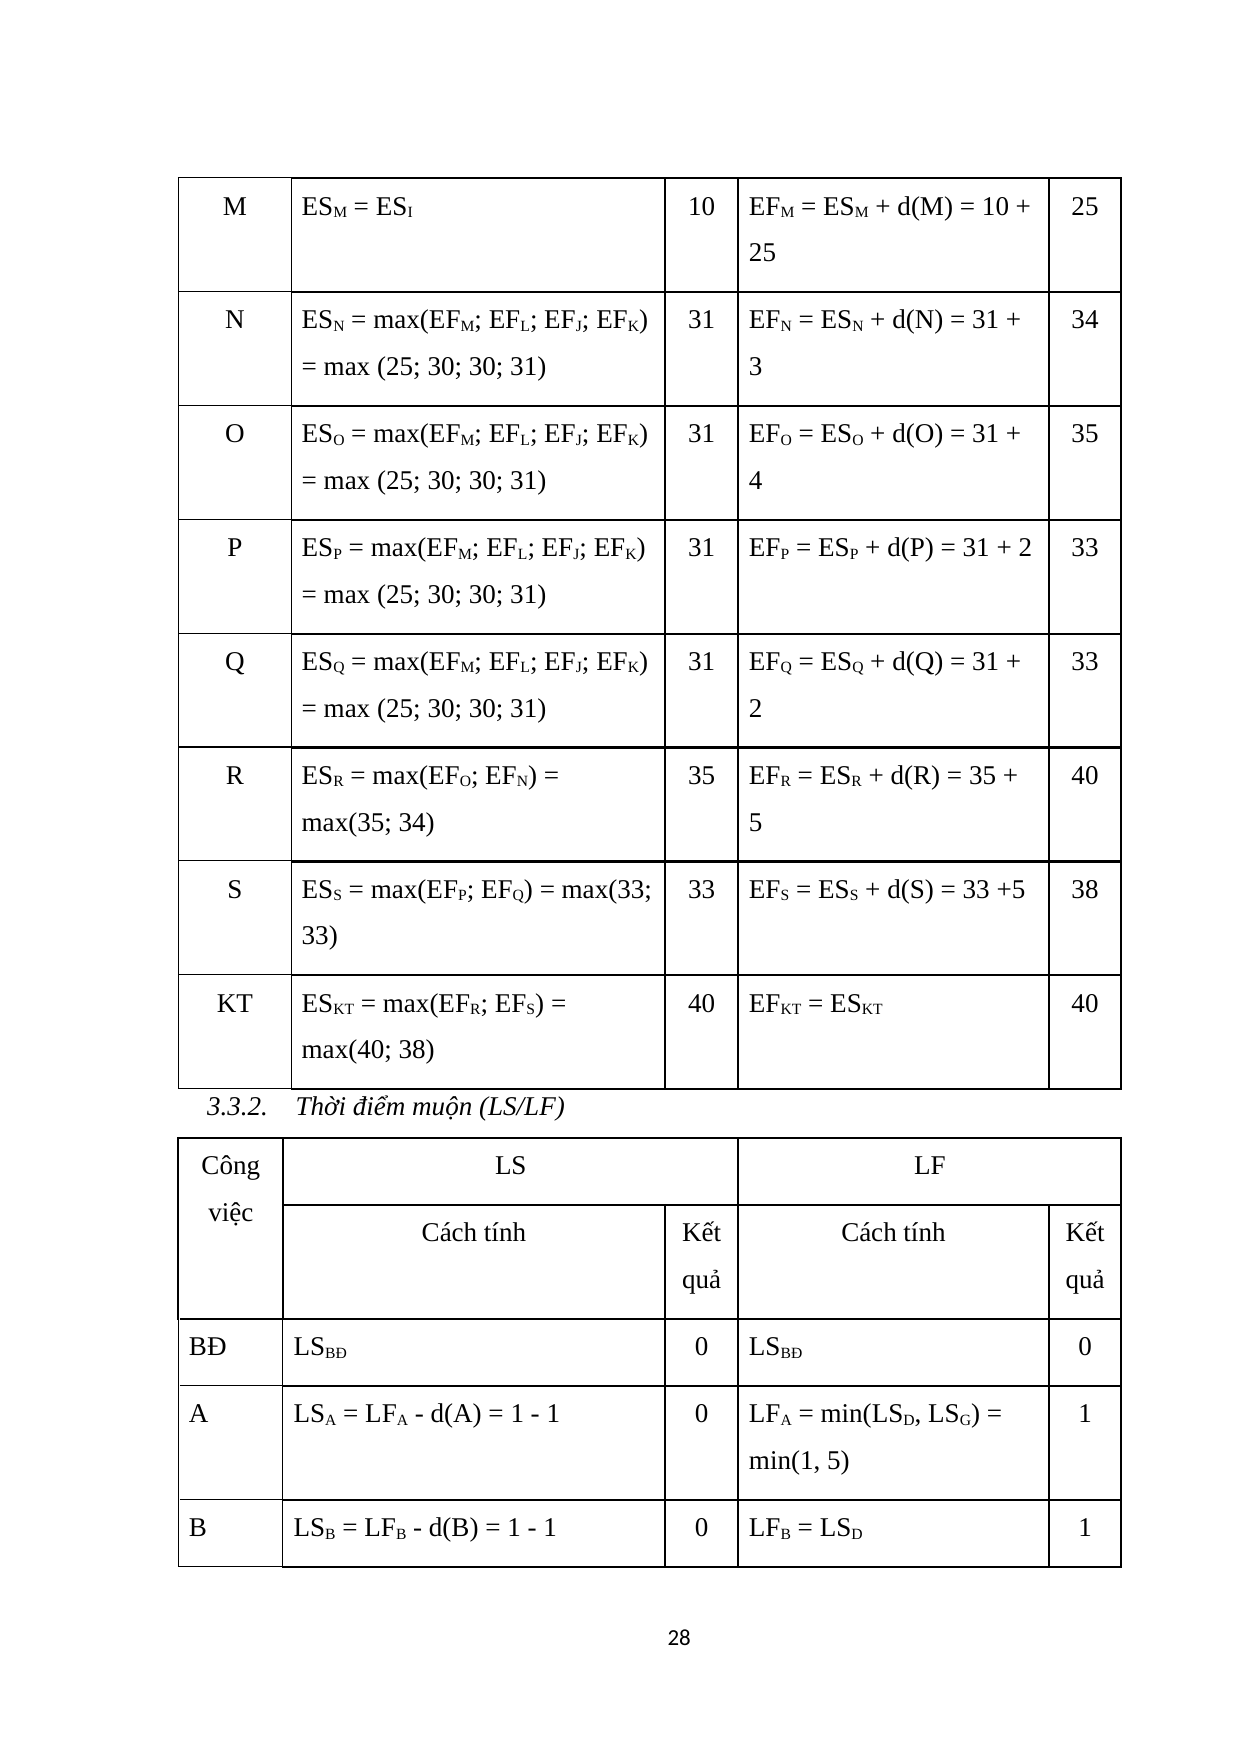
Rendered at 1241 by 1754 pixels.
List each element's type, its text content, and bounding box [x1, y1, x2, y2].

table_cell ESO = max(EFM; EFL; EFJ; EFK) = max (25; 30; 30; 31) [292, 407, 664, 519]
table_cell EFQ = ESQ + d(Q) = 31 + 2 [739, 635, 1048, 746]
table_cell A [179, 1386, 282, 1499]
table_cell BĐ [179, 1319, 282, 1385]
table_cell Kết quả [1050, 1206, 1120, 1318]
table_cell 40 [666, 976, 737, 1088]
table_cell ESQ = max(EFM; EFL; EFJ; EFK) = max (25; 30; 30; 31) [292, 635, 664, 746]
table_cell 0 [666, 1320, 737, 1385]
table_cell Q [179, 634, 291, 746]
table_cell EFR = ESR + d(R) = 35 + 5 [739, 749, 1048, 860]
table_cell 33 [666, 863, 737, 974]
table_cell 31 [666, 293, 737, 405]
table_cell EFKT = ESKT [739, 976, 1048, 1088]
table_cell LFA = min(LSD, LSG) = min(1, 5) [739, 1387, 1048, 1499]
table_cell 40 [1050, 976, 1120, 1088]
table_cell Kết quả [666, 1206, 737, 1318]
table_cell 0 [666, 1501, 737, 1566]
text Thời điểm muộn (LS/LF) [207, 1090, 1122, 1121]
table_cell M [179, 178, 291, 291]
table_cell Cách tính [284, 1206, 664, 1318]
table_cell ESR = max(EFO; EFN) = max(35; 34) [292, 749, 664, 860]
table_cell EFO = ESO + d(O) = 31 + 4 [739, 407, 1048, 519]
table_cell 0 [1050, 1320, 1120, 1385]
table_cell 35 [1050, 407, 1120, 519]
table_cell KT [179, 975, 291, 1088]
table_cell EFS = ESS + d(S) = 33 +5 [739, 863, 1048, 974]
table_cell ESS = max(EFP; EFQ) = max(33; 33) [292, 863, 664, 974]
table_cell ESP = max(EFM; EFL; EFJ; EFK) = max (25; 30; 30; 31) [292, 521, 664, 633]
table_cell 31 [666, 407, 737, 519]
table_cell 31 [666, 635, 737, 746]
table_cell EFM = ESM + d(M) = 10 + 25 [739, 179, 1048, 291]
table_cell 35 [666, 749, 737, 860]
table_cell 0 [666, 1387, 737, 1499]
table_cell ESN = max(EFM; EFL; EFJ; EFK) = max (25; 30; 30; 31) [292, 293, 664, 405]
table_cell LSBĐ [739, 1320, 1048, 1385]
table_cell LSA = LFA - d(A) = 1 - 1 [283, 1387, 664, 1499]
table_cell 31 [666, 521, 737, 633]
table_cell EFP = ESP + d(P) = 31 + 2 [739, 521, 1048, 633]
table_cell LSBĐ [283, 1320, 664, 1385]
table_cell 40 [1050, 749, 1120, 860]
table_cell 34 [1050, 293, 1120, 405]
table_cell P [179, 520, 291, 633]
table_cell 1 [1050, 1501, 1120, 1566]
table_cell Cách tính [739, 1206, 1048, 1318]
table_cell 1 [1050, 1387, 1120, 1499]
table_cell 10 [666, 179, 737, 291]
table_cell O [179, 406, 291, 519]
table_cell 33 [1050, 521, 1120, 633]
table_cell 38 [1050, 863, 1120, 974]
table_cell B [179, 1500, 282, 1566]
table_header LS [284, 1139, 737, 1204]
table_header LF [739, 1139, 1120, 1204]
table_cell 25 [1050, 179, 1120, 291]
table_cell S [179, 861, 291, 974]
table_header Công việc [179, 1139, 282, 1318]
table_cell LFB = LSD [739, 1501, 1048, 1566]
table_cell R [179, 748, 291, 860]
table_cell ESM = ESI [292, 179, 664, 291]
table_cell ESKT = max(EFR; EFS) = max(40; 38) [292, 976, 664, 1088]
table_cell EFN = ESN + d(N) = 31 + 3 [739, 293, 1048, 405]
table_cell LSB = LFB - d(B) = 1 - 1 [283, 1501, 664, 1566]
table_cell N [179, 292, 291, 405]
table_cell 33 [1050, 635, 1120, 746]
